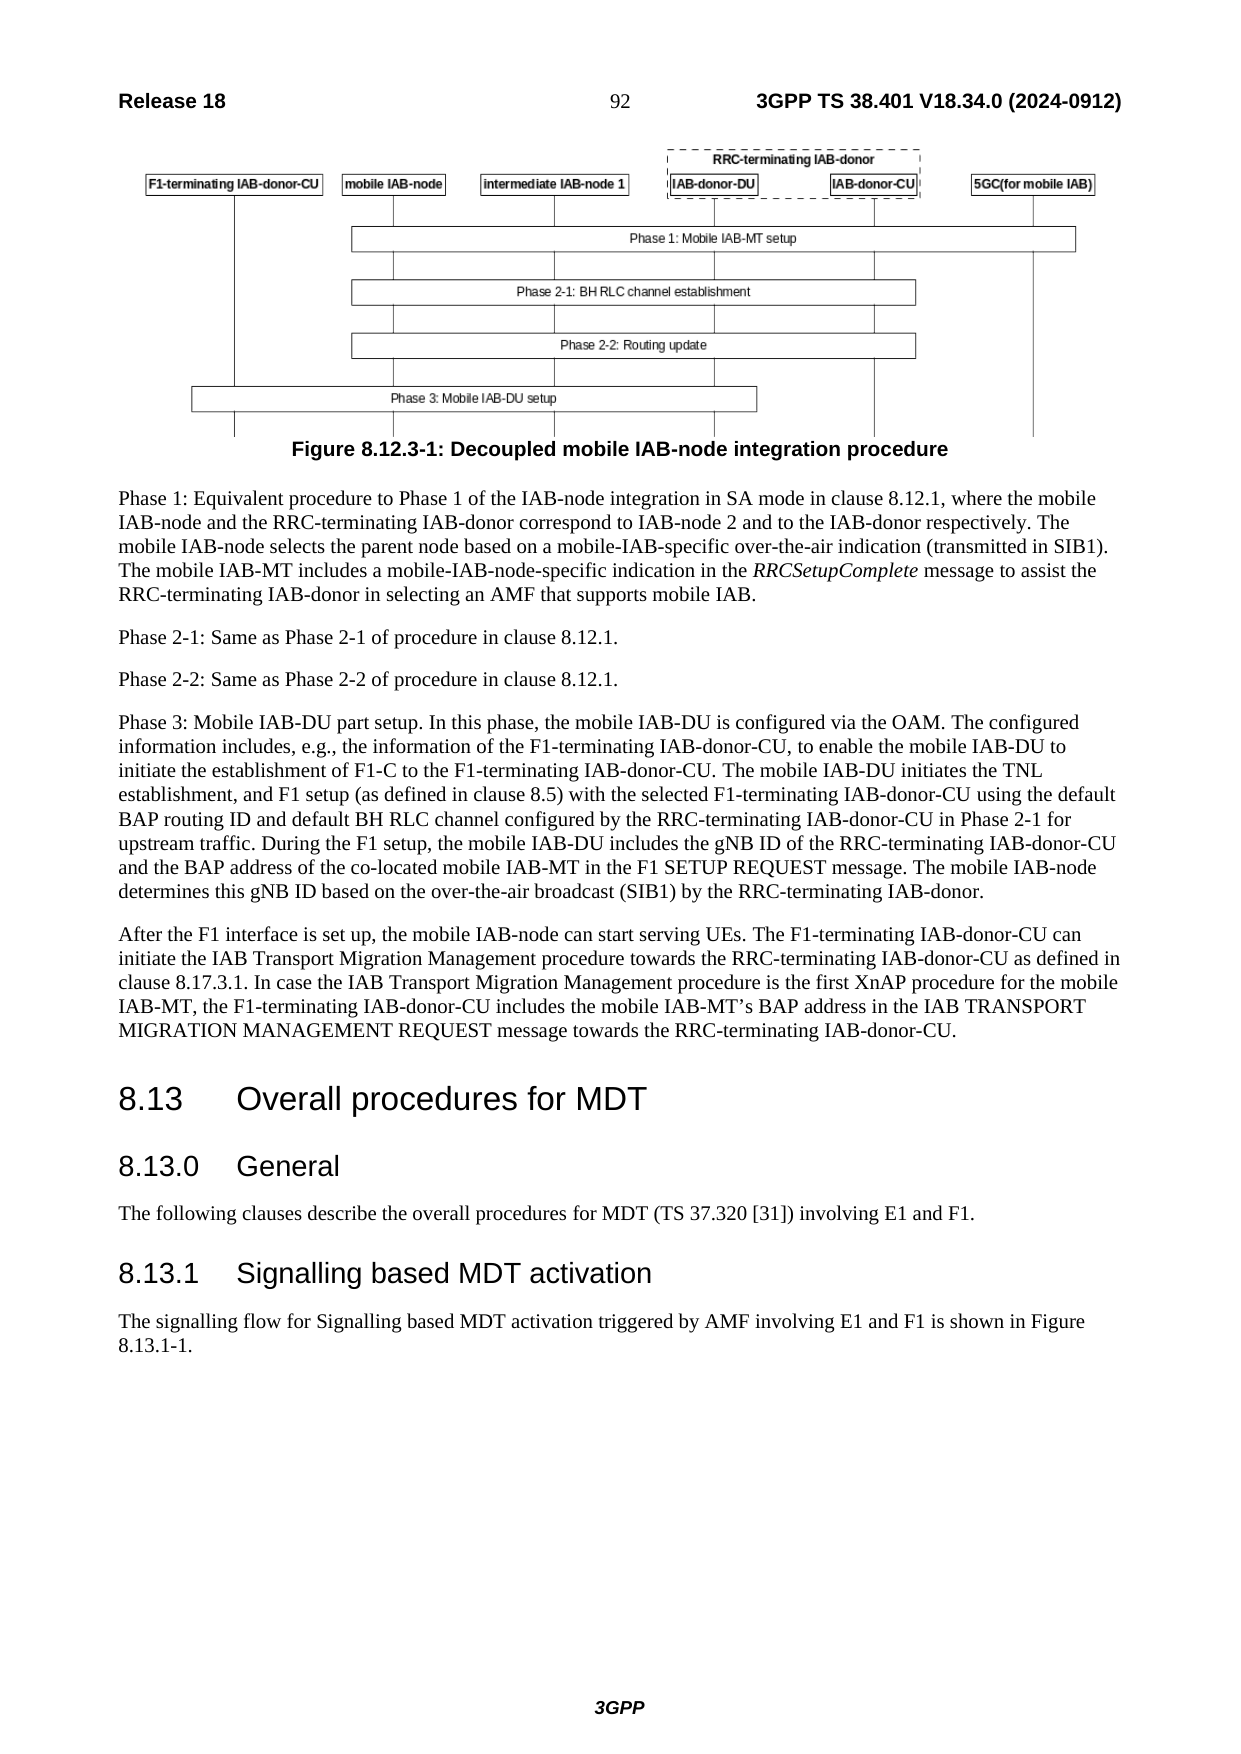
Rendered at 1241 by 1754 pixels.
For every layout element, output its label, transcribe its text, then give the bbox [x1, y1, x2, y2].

subtitle 8.13 Overall procedures for MDT [118, 1079, 1122, 1118]
text Figure 8.12.3-1: Decoupled mobile IAB-node integration procedure [118, 147, 1122, 461]
text After the F1 interface is set up, the mobile IAB-node can start serving UEs. The F1-terminating IAB-donor-CU can initiate the IAB Transport Migration Management procedure towards the RRC-terminating IAB-donor-CU as defined in clause 8.17.3.1. In case the IAB Transport Migration Management procedure is the first XnAP procedure for the mobile IAB-MT, the F1-terminating IAB-donor-CU includes the mobile IAB-MT’s BAP address in the IAB TRANSPORT MIGRATION MANAGEMENT REQUEST message towards the RRC-terminating IAB-donor-CU. [118, 921, 1122, 1042]
subtitle 8.13.1 Signalling based MDT activation [118, 1257, 1122, 1290]
subtitle 8.13.0 General [118, 1149, 1122, 1182]
text Phase 2-2: Same as Phase 2-2 of procedure in clause 8.12.1. [118, 667, 1122, 691]
text The following clauses describe the overall procedures for MDT (TS 37.320 [31]) involving E1 and F1. [118, 1201, 1122, 1225]
text Phase 2-1: Same as Phase 2-1 of procedure in clause 8.12.1. [118, 624, 1122, 649]
text The signalling flow for Signalling based MDT activation triggered by AMF involving E1 and F1 is shown in Figure 8.13.1-1. [118, 1309, 1122, 1357]
text Phase 1: Equivalent procedure to Phase 1 of the IAB-node integration in SA mode in clause 8.12.1, where the mobile IAB-node and the RRC-terminating IAB-donor correspond to IAB-node 2 and to the IAB-donor respectively. The mobile IAB-node selects the parent node based on a mobile-IAB-specific over-the-air indication (transmitted in SIB1). The mobile IAB-MT includes a mobile-IAB-node-specific indication in the RRCSetupComplete message to assist the RRC-terminating IAB-donor in selecting an AMF that supports mobile IAB. [118, 486, 1122, 606]
text Phase 3: Mobile IAB-DU part setup. In this phase, the mobile IAB-DU is configured via the OAM. The configured information includes, e.g., the information of the F1-terminating IAB-donor-CU, to enable the mobile IAB-DU to initiate the establishment of F1-C to the F1-terminating IAB-donor-CU. The mobile IAB-DU initiates the TNL establishment, and F1 setup (as defined in clause 8.5) with the selected F1-terminating IAB-donor-CU using the default BAP routing ID and default BH RLC channel configured by the RRC-terminating IAB-donor-CU in Phase 2-1 for upstream traffic. During the F1 setup, the mobile IAB-DU includes the gNB ID of the RRC-terminating IAB-donor-CU and the BAP address of the co-located mobile IAB-MT in the F1 SETUP REQUEST message. The mobile IAB-node determines this gNB ID based on the over-the-air broadcast (SIB1) by the RRC-terminating IAB-donor. [118, 710, 1122, 903]
